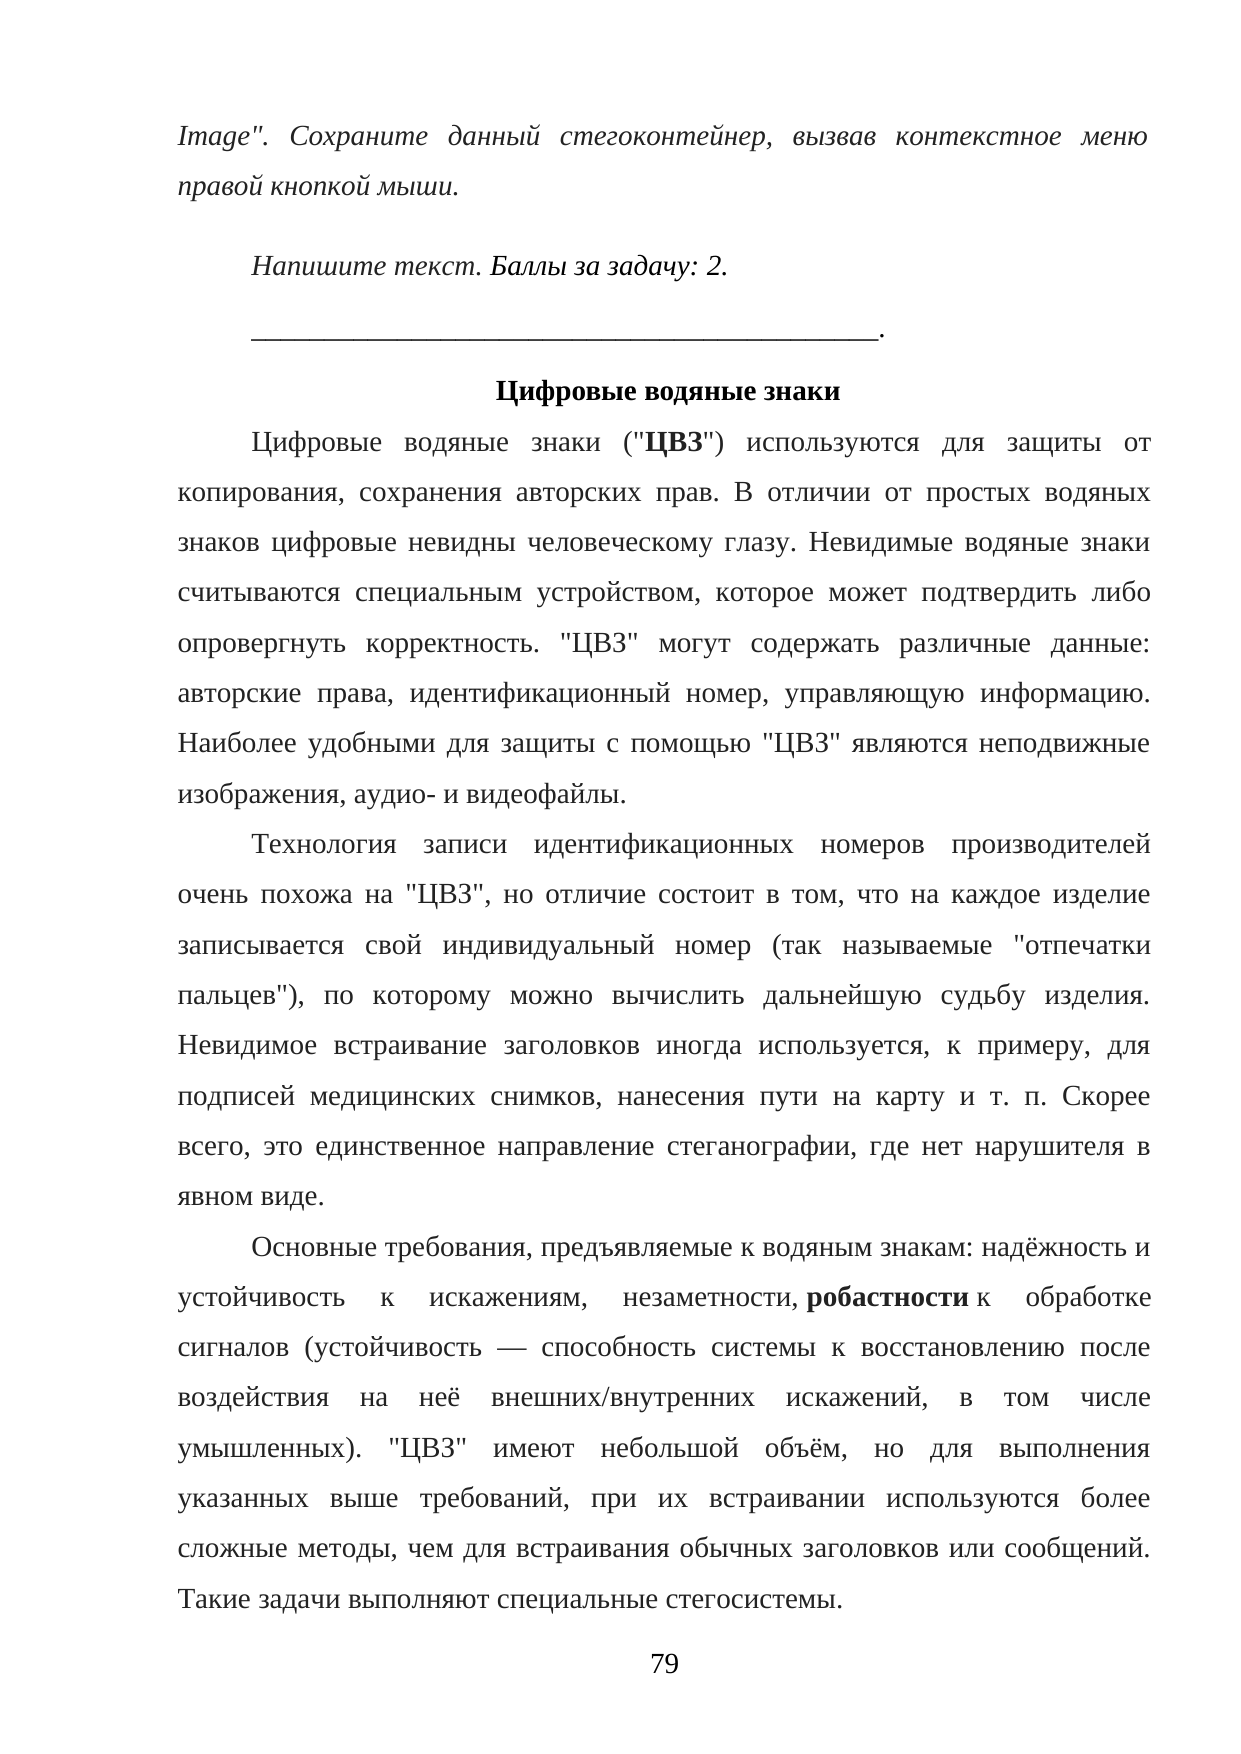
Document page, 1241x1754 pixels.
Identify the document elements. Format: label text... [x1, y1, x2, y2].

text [177, 118, 1152, 202]
text Напишите текст. Баллы за задачу: 2. [177, 248, 1152, 281]
text Технология записи идентификационных номеров производителей очень похожа на "ЦВЗ", но отличие состоит в том, что на каждое изделие записывается свой индивидуальный номер (так называемые "отпечатки пальцев"), по которому можно вычислить дальнейшую судьбу изделия. Невидимое встраивание заголовков иногда используется, к примеру, для подписей медицинских снимков, нанесения пути на карту и т. п. Скорее всего, это единственное направление стеганографии, где нет нарушителя в явном виде. [177, 826, 1152, 1212]
text ___________________________________________. [177, 311, 1152, 344]
list ​ Цифровые водяные знаки [177, 373, 1152, 407]
text Основные требования, предъявляемые к водяным знакам: надёжность и устойчивость к искажениям, незаметности, робастности к обработке сигналов (устойчивость — способность системы к восстановлению после воздействия на неё внешних/внутренних искажений, в том числе умышленных). "ЦВЗ" имеют небольшой объём, но для выполнения указанных выше требований, при их встраивании используются более сложные методы, чем для встраивания обычных заголовков или сообщений. Такие задачи выполняют специальные стегосистемы. [177, 1229, 1152, 1614]
text Цифровые водяные знаки ("ЦВЗ") используются для защиты от копирования, сохранения авторских прав. В отличии от простых водяных знаков цифровые невидны человеческому глазу. Невидимые водяные знаки считываются специальным устройством, которое может подтвердить либо опровергнуть корректность. "ЦВЗ" могут содержать различные данные: авторские права, идентификационный номер, управляющую информацию. Наиболее удобными для защиты с помощью "ЦВЗ" являются неподвижные изображения, аудио- и видеофайлы. [177, 424, 1152, 809]
